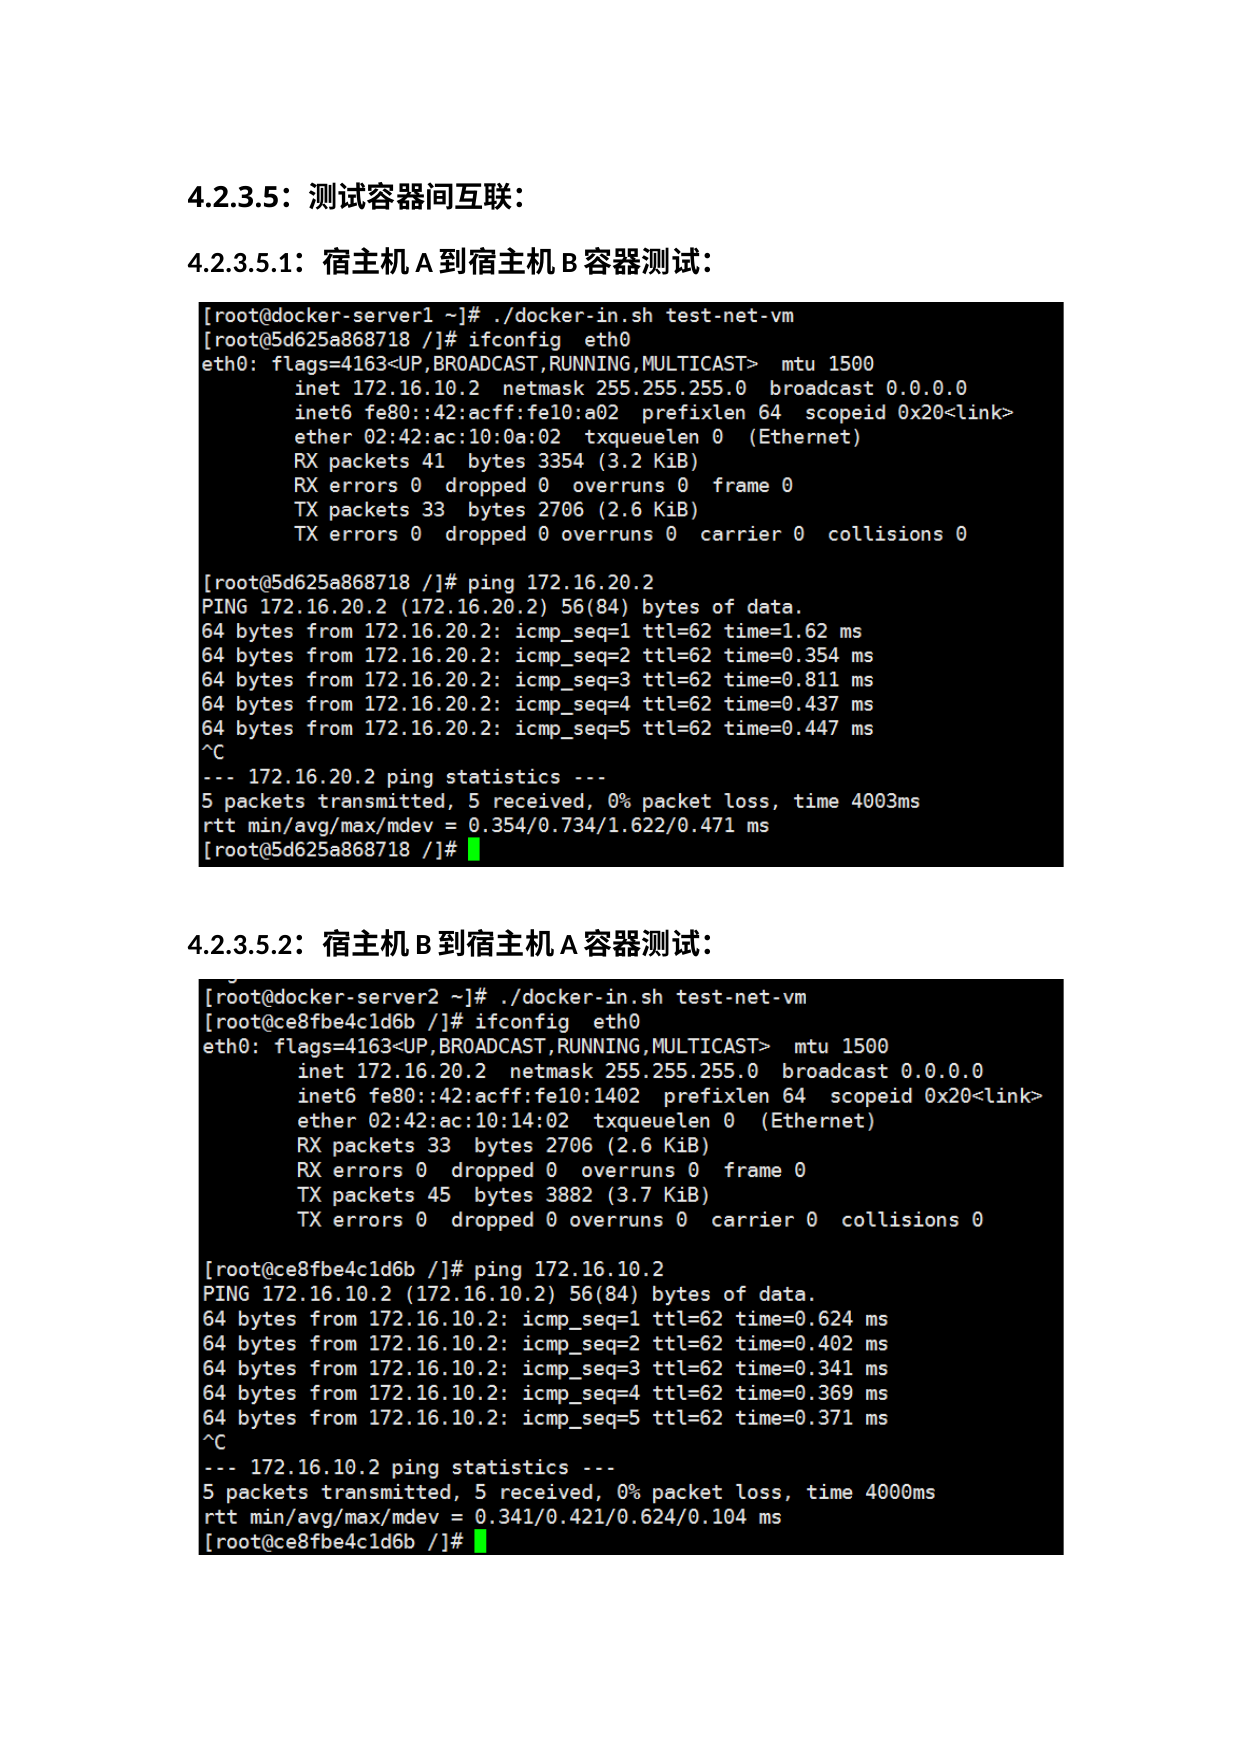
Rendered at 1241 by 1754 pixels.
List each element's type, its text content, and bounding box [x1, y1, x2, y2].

picture [198, 302, 1064, 867]
subtitle 4.2.3.5：测试容器间互联： [187, 162, 1053, 227]
subtitle 4.2.3.5.1：宿主机A到宿主机B容器测试： [187, 227, 1053, 292]
picture [198, 979, 1064, 1555]
subtitle 4.2.3.5.2：宿主机B到宿主机A容器测试： [187, 909, 1053, 974]
